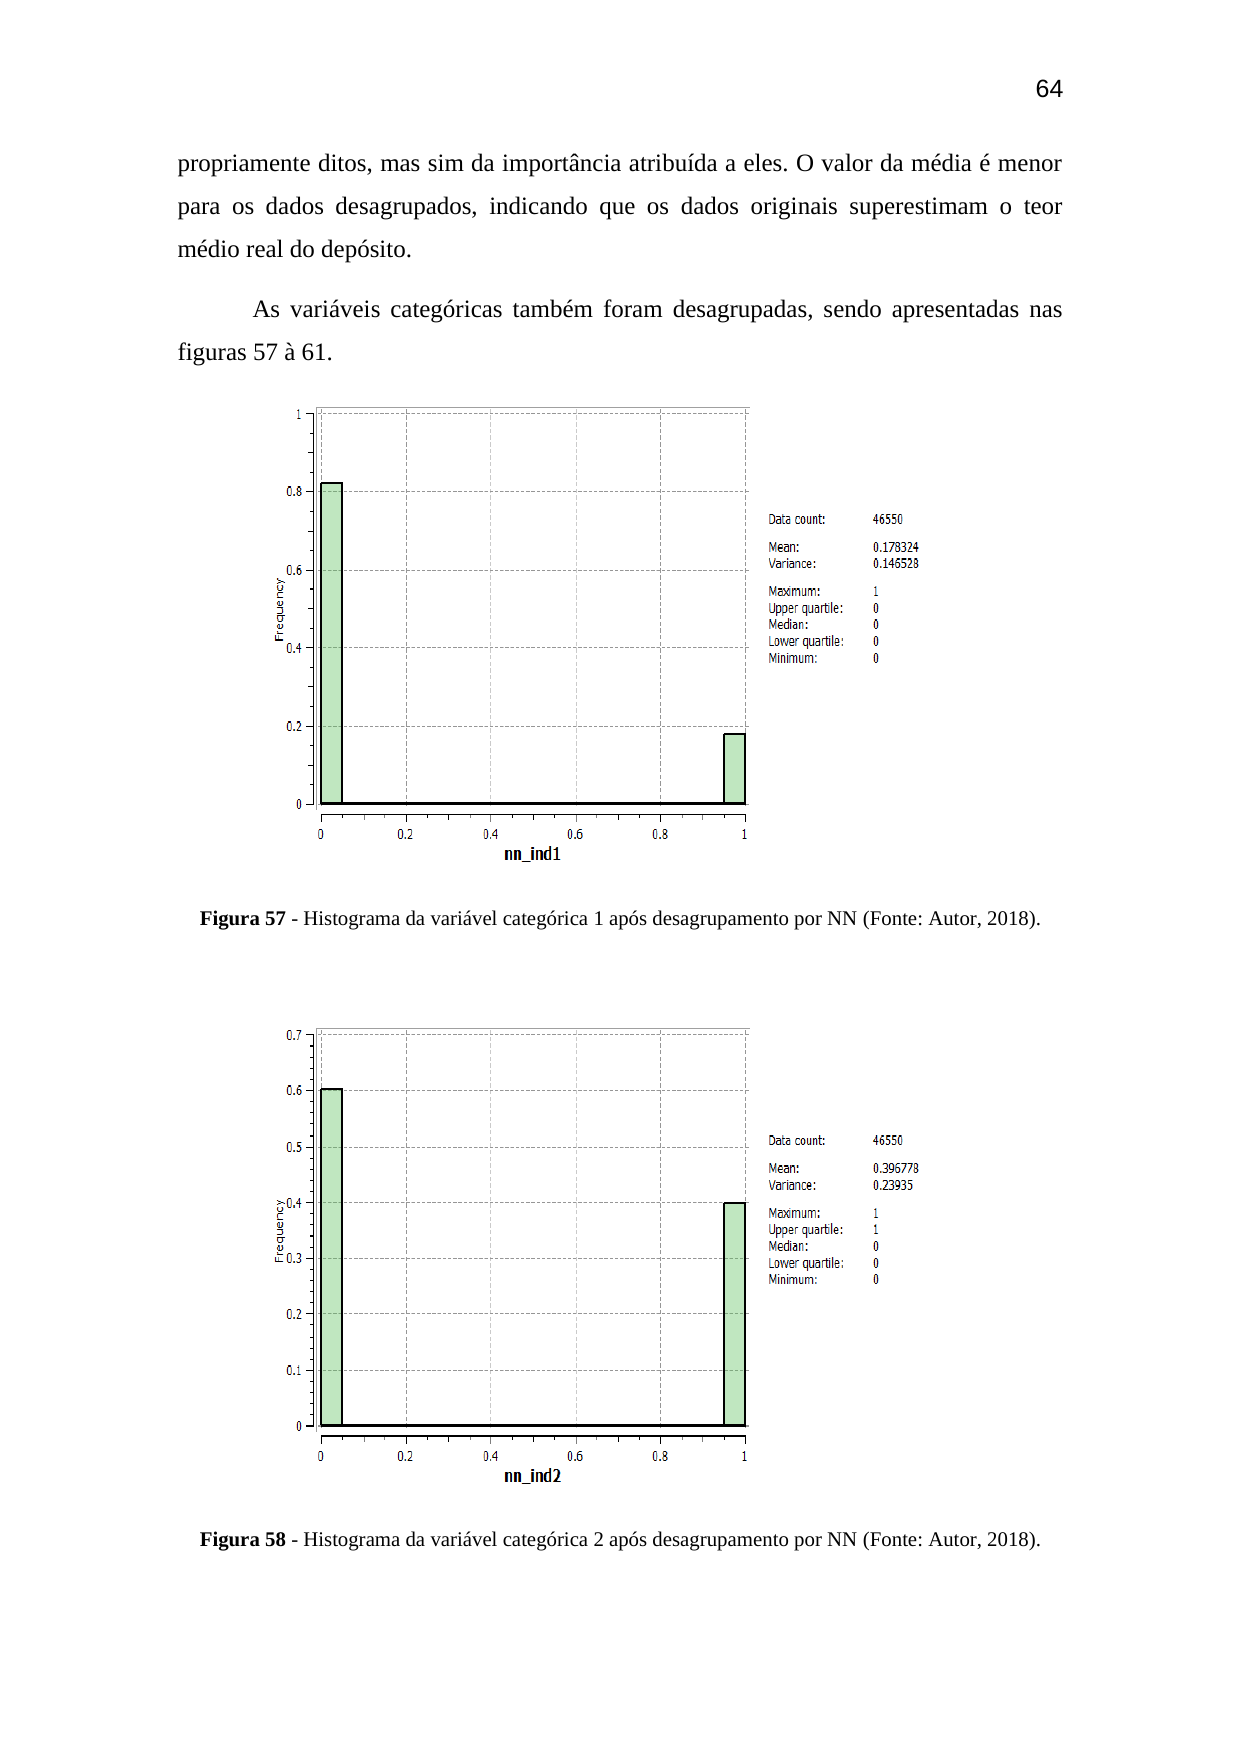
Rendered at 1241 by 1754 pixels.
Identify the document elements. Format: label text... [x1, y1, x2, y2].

picture [272, 396, 968, 875]
picture [272, 1018, 968, 1497]
text Figura 58 - Histograma da variável categórica 2 após desagrupamento por NN (Fonte: Autor, 2018). [177, 1527, 1063, 1551]
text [177, 148, 1063, 263]
text As variáveis categóricas também foram desagrupadas, sendo apresentadas nas figuras 57 à 61. [177, 294, 1063, 366]
text Figura 57 - Histograma da variável categórica 1 após desagrupamento por NN (Fonte: Autor, 2018). [177, 906, 1063, 929]
